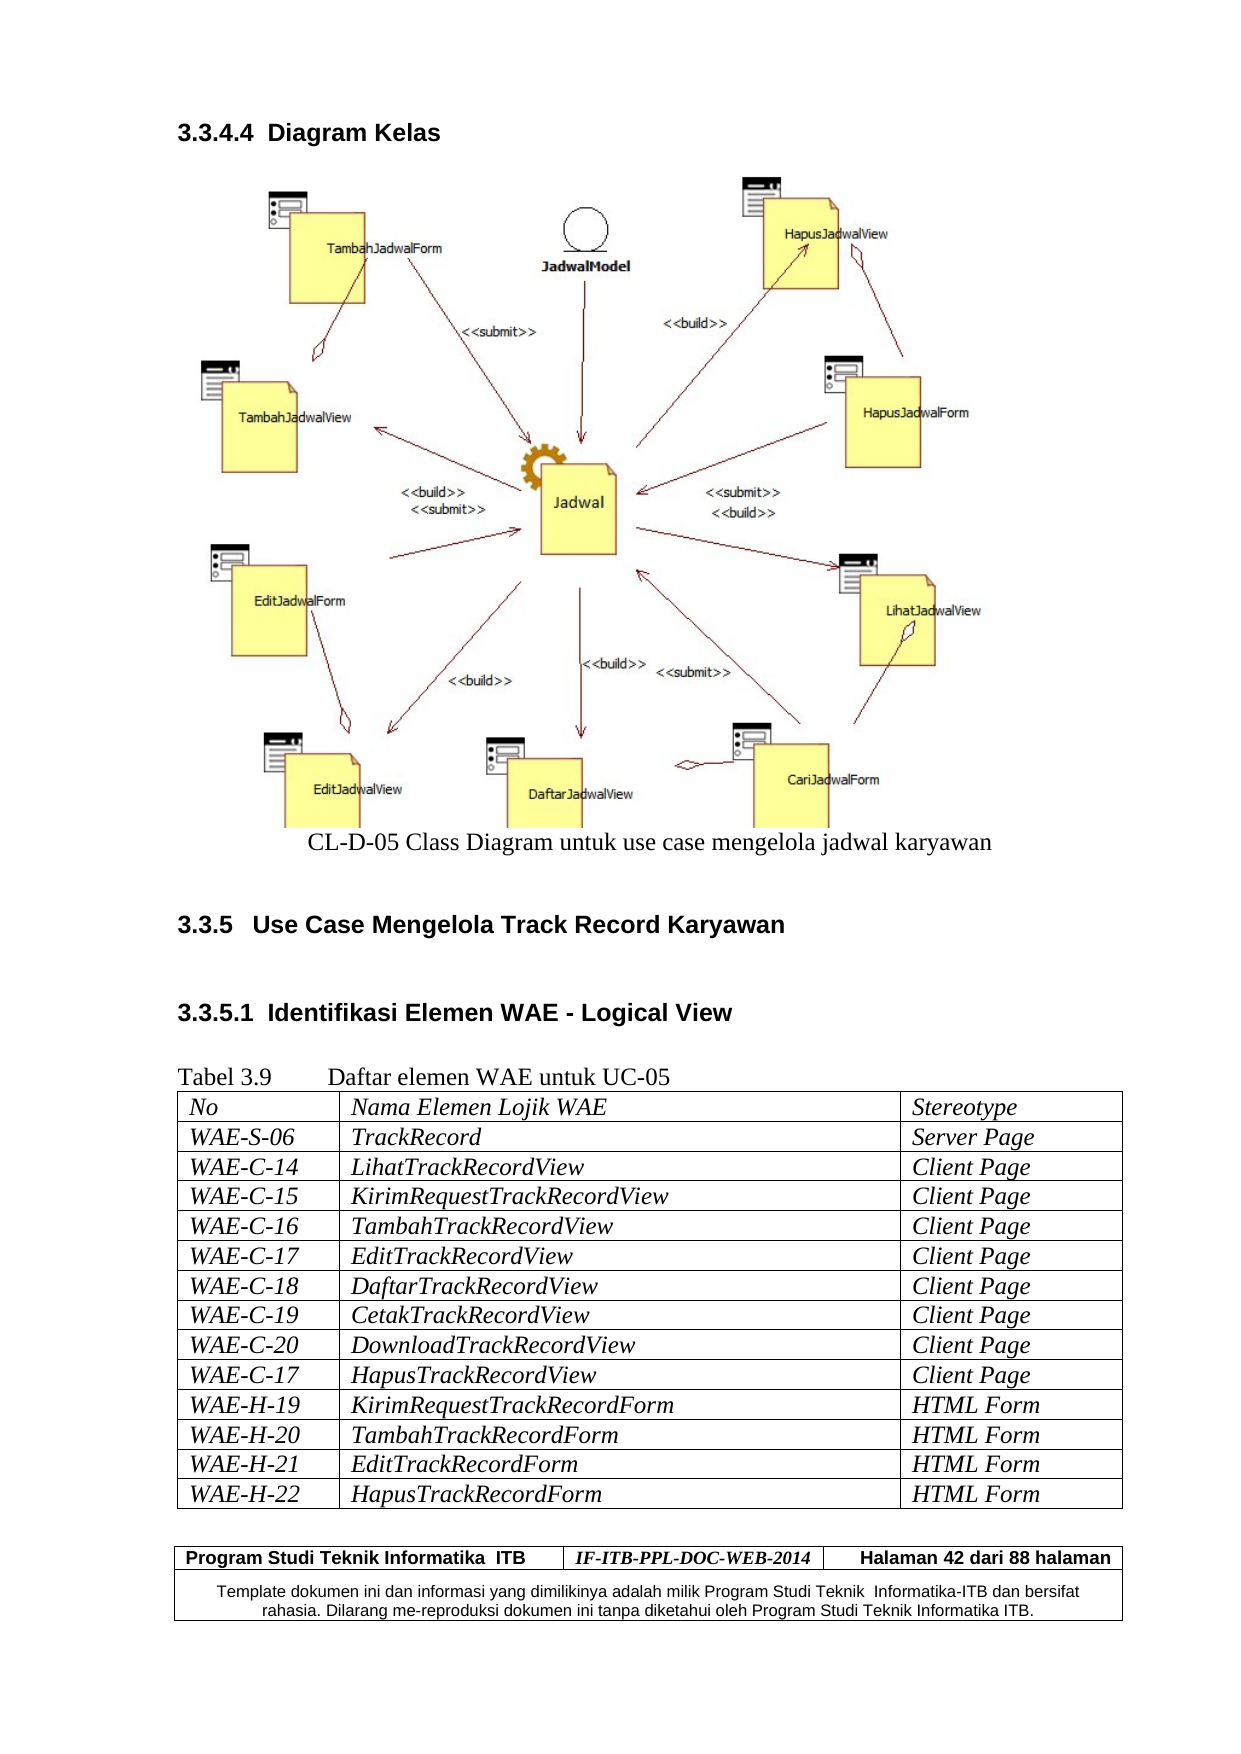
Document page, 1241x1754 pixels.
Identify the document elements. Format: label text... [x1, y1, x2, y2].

table_cell HTML Form [901, 1479, 1122, 1508]
table_header No [178, 1092, 339, 1121]
table_cell Client Page [901, 1271, 1122, 1299]
table_cell Client Page [901, 1211, 1122, 1240]
table_cell Client Page [901, 1330, 1122, 1359]
subtitle Use Case Mengelola Track Record Karyawan [177, 910, 1122, 938]
table_cell WAE-C-18 [178, 1271, 339, 1299]
table_header Stereotype [901, 1092, 1122, 1121]
table_cell WAE-C-20 [178, 1330, 339, 1359]
table_cell HapusTrackRecordView [340, 1360, 900, 1389]
text CL-D-05 Class Diagram untuk use case mengelola jadwal karyawan [177, 827, 1122, 856]
table_cell WAE-C-19 [178, 1301, 339, 1329]
table_cell DaftarTrackRecordView [340, 1271, 900, 1299]
table_cell HTML Form [901, 1420, 1122, 1448]
table_cell HTML Form [901, 1390, 1122, 1419]
table_cell Client Page [901, 1360, 1122, 1389]
subtitle Diagram Kelas [177, 118, 1122, 147]
subtitle Identifikasi Elemen WAE - Logical View [177, 998, 1122, 1027]
table_cell LihatTrackRecordView [340, 1152, 900, 1180]
picture [177, 153, 1053, 828]
table_cell Server Page [901, 1122, 1122, 1151]
table_cell WAE-S-06 [178, 1122, 339, 1151]
table_cell Client Page [901, 1181, 1122, 1210]
table_cell WAE-C-17 [178, 1360, 339, 1389]
table_cell CetakTrackRecordView [340, 1301, 900, 1329]
table_cell WAE-H-20 [178, 1420, 339, 1448]
table_cell HapusTrackRecordForm [340, 1479, 900, 1508]
table_cell WAE-C-17 [178, 1241, 339, 1270]
table_cell WAE-H-22 [178, 1479, 339, 1508]
table_cell WAE-C-16 [178, 1211, 339, 1240]
table_cell TambahTrackRecordForm [340, 1420, 900, 1448]
table_cell TrackRecord [340, 1122, 900, 1151]
table_cell Client Page [901, 1241, 1122, 1270]
table_cell WAE-C-15 [178, 1181, 339, 1210]
table_cell HTML Form [901, 1450, 1122, 1478]
table_cell WAE-C-14 [178, 1152, 339, 1180]
table_cell TambahTrackRecordView [340, 1211, 900, 1240]
table_cell Client Page [901, 1152, 1122, 1180]
table_cell KirimRequestTrackRecordForm [340, 1390, 900, 1419]
table_cell WAE-H-19 [178, 1390, 339, 1419]
text Tabel 3.9 Daftar elemen WAE untuk UC-05 [177, 1062, 1122, 1091]
table_cell KirimRequestTrackRecordView [340, 1181, 900, 1210]
table_cell EditTrackRecordForm [340, 1450, 900, 1478]
table_cell EditTrackRecordView [340, 1241, 900, 1270]
table_header Nama Elemen Lojik WAE [340, 1092, 900, 1121]
table_cell Client Page [901, 1301, 1122, 1329]
table_cell DownloadTrackRecordView [340, 1330, 900, 1359]
table_cell WAE-H-21 [178, 1450, 339, 1478]
